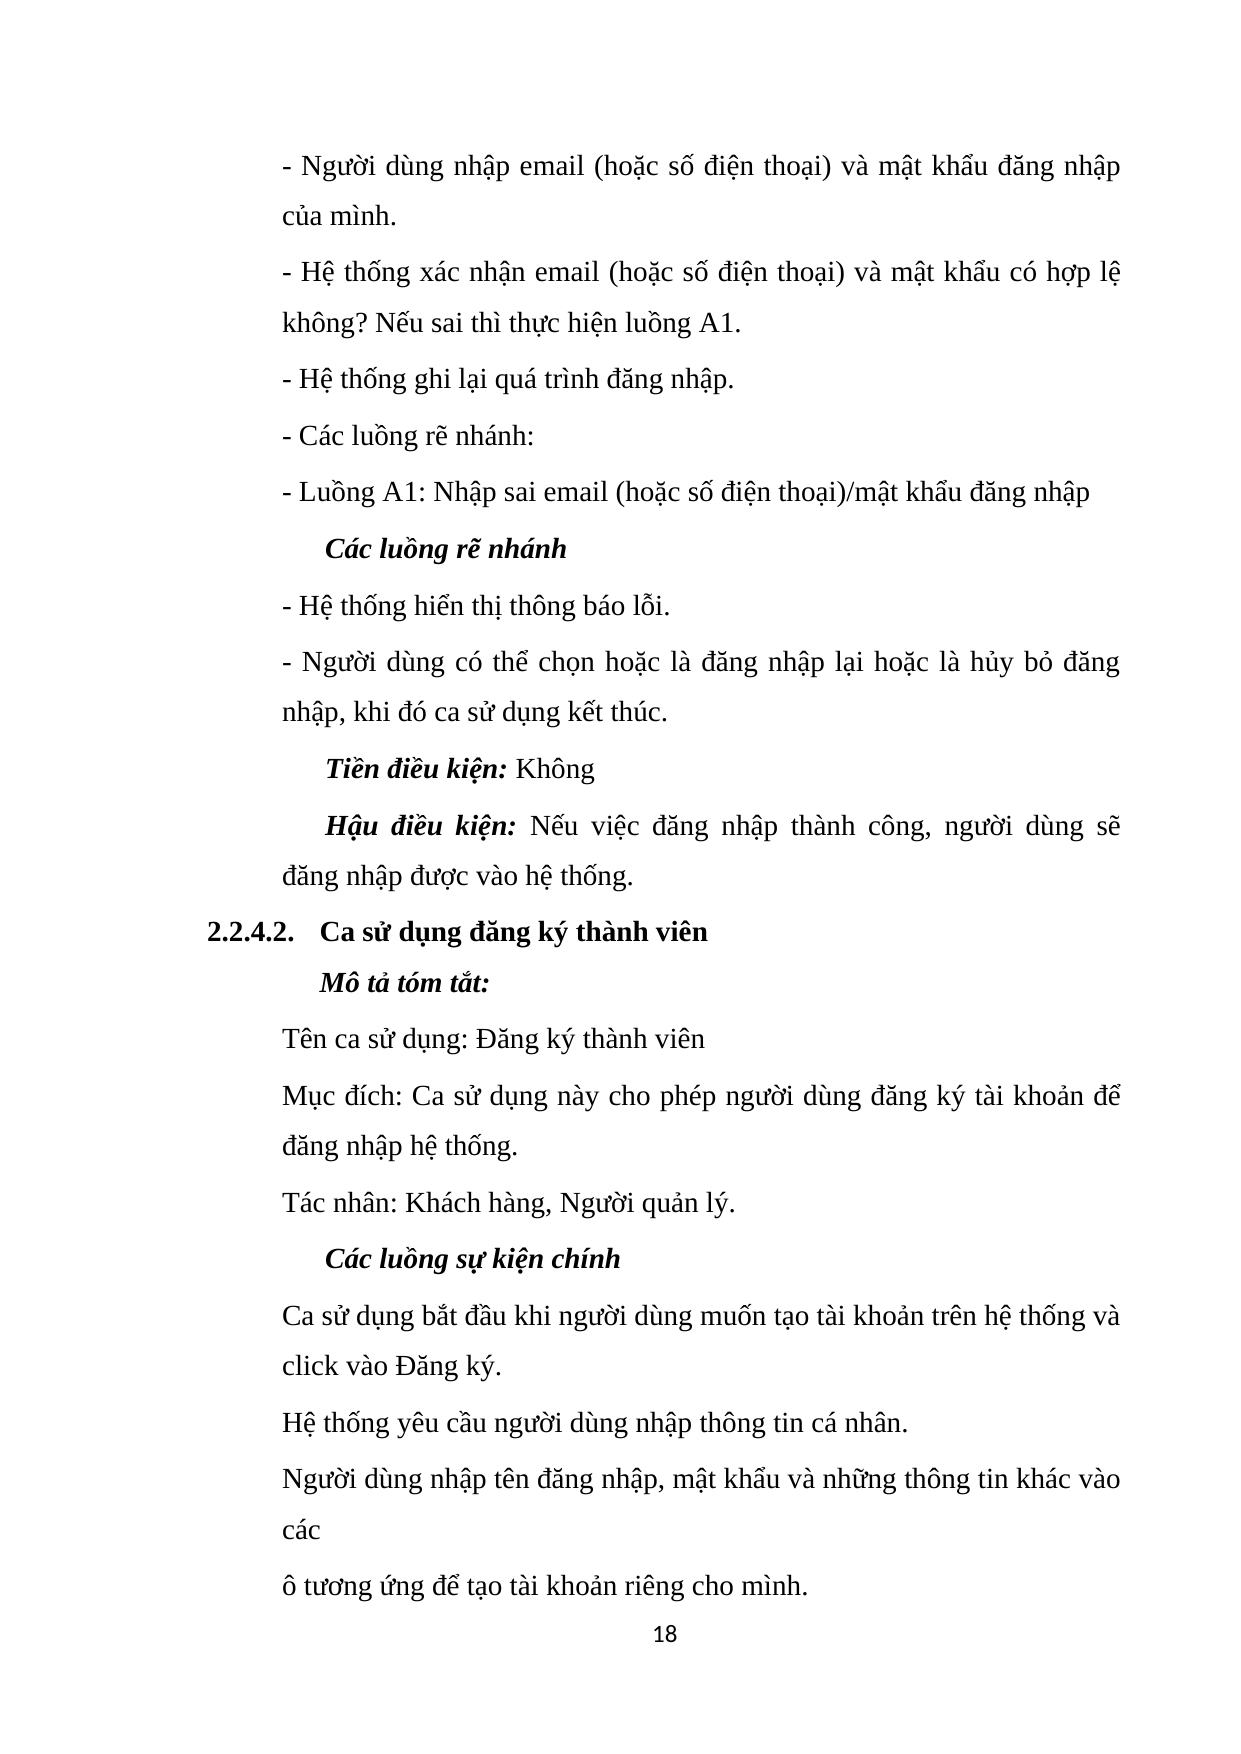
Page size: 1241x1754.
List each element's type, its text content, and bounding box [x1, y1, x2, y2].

text - Luồng A1: Nhập sai email (hoặc số điện thoại)/mật khẩu đăng nhập [282, 474, 1122, 508]
text Các luồng rẽ nhánh [282, 531, 1122, 565]
text Các luồng sự kiện chính [282, 1241, 1122, 1275]
text Tiền điều kiện: Không [282, 751, 1122, 785]
text - Người dùng nhập email (hoặc số điện thoại) và mật khẩu đăng nhập của mình. [282, 148, 1122, 232]
text Mục đích: Ca sử dụng này cho phép người dùng đăng ký tài khoản để đăng nhập hệ thống. [282, 1078, 1122, 1162]
text Người dùng nhập tên đăng nhập, mật khẩu và những thông tin khác vào các [282, 1461, 1122, 1545]
text Mô tả tóm tắt: [282, 965, 1122, 998]
text - Hệ thống hiển thị thông báo lỗi. [282, 588, 1122, 621]
text Ca sử dụng bắt đầu khi người dùng muốn tạo tài khoản trên hệ thống và click vào Đăng ký. [282, 1298, 1122, 1382]
text - Hệ thống xác nhận email (hoặc số điện thoại) và mật khẩu có hợp lệ không? Nếu sai thì thực hiện luồng A1. [282, 254, 1122, 338]
text Tác nhân: Khách hàng, Người quản lý. [282, 1185, 1122, 1218]
text Tên ca sử dụng: Đăng ký thành viên [282, 1021, 1122, 1055]
list Ca sử dụng đăng ký thành viên [207, 914, 1122, 948]
text Hệ thống yêu cầu người dùng nhập thông tin cá nhân. [282, 1405, 1122, 1438]
text - Người dùng có thể chọn hoặc là đăng nhập lại hoặc là hủy bỏ đăng nhập, khi đó ca sử dụng kết thúc. [282, 644, 1122, 728]
text ô tương ứng để tạo tài khoản riêng cho mình. [282, 1568, 1122, 1602]
text - Hệ thống ghi lại quá trình đăng nhập. [282, 361, 1122, 395]
text - Các luồng rẽ nhánh: [282, 418, 1122, 452]
text Hậu điều kiện: Nếu việc đăng nhập thành công, người dùng sẽ đăng nhập được vào hệ thống. [282, 808, 1122, 892]
